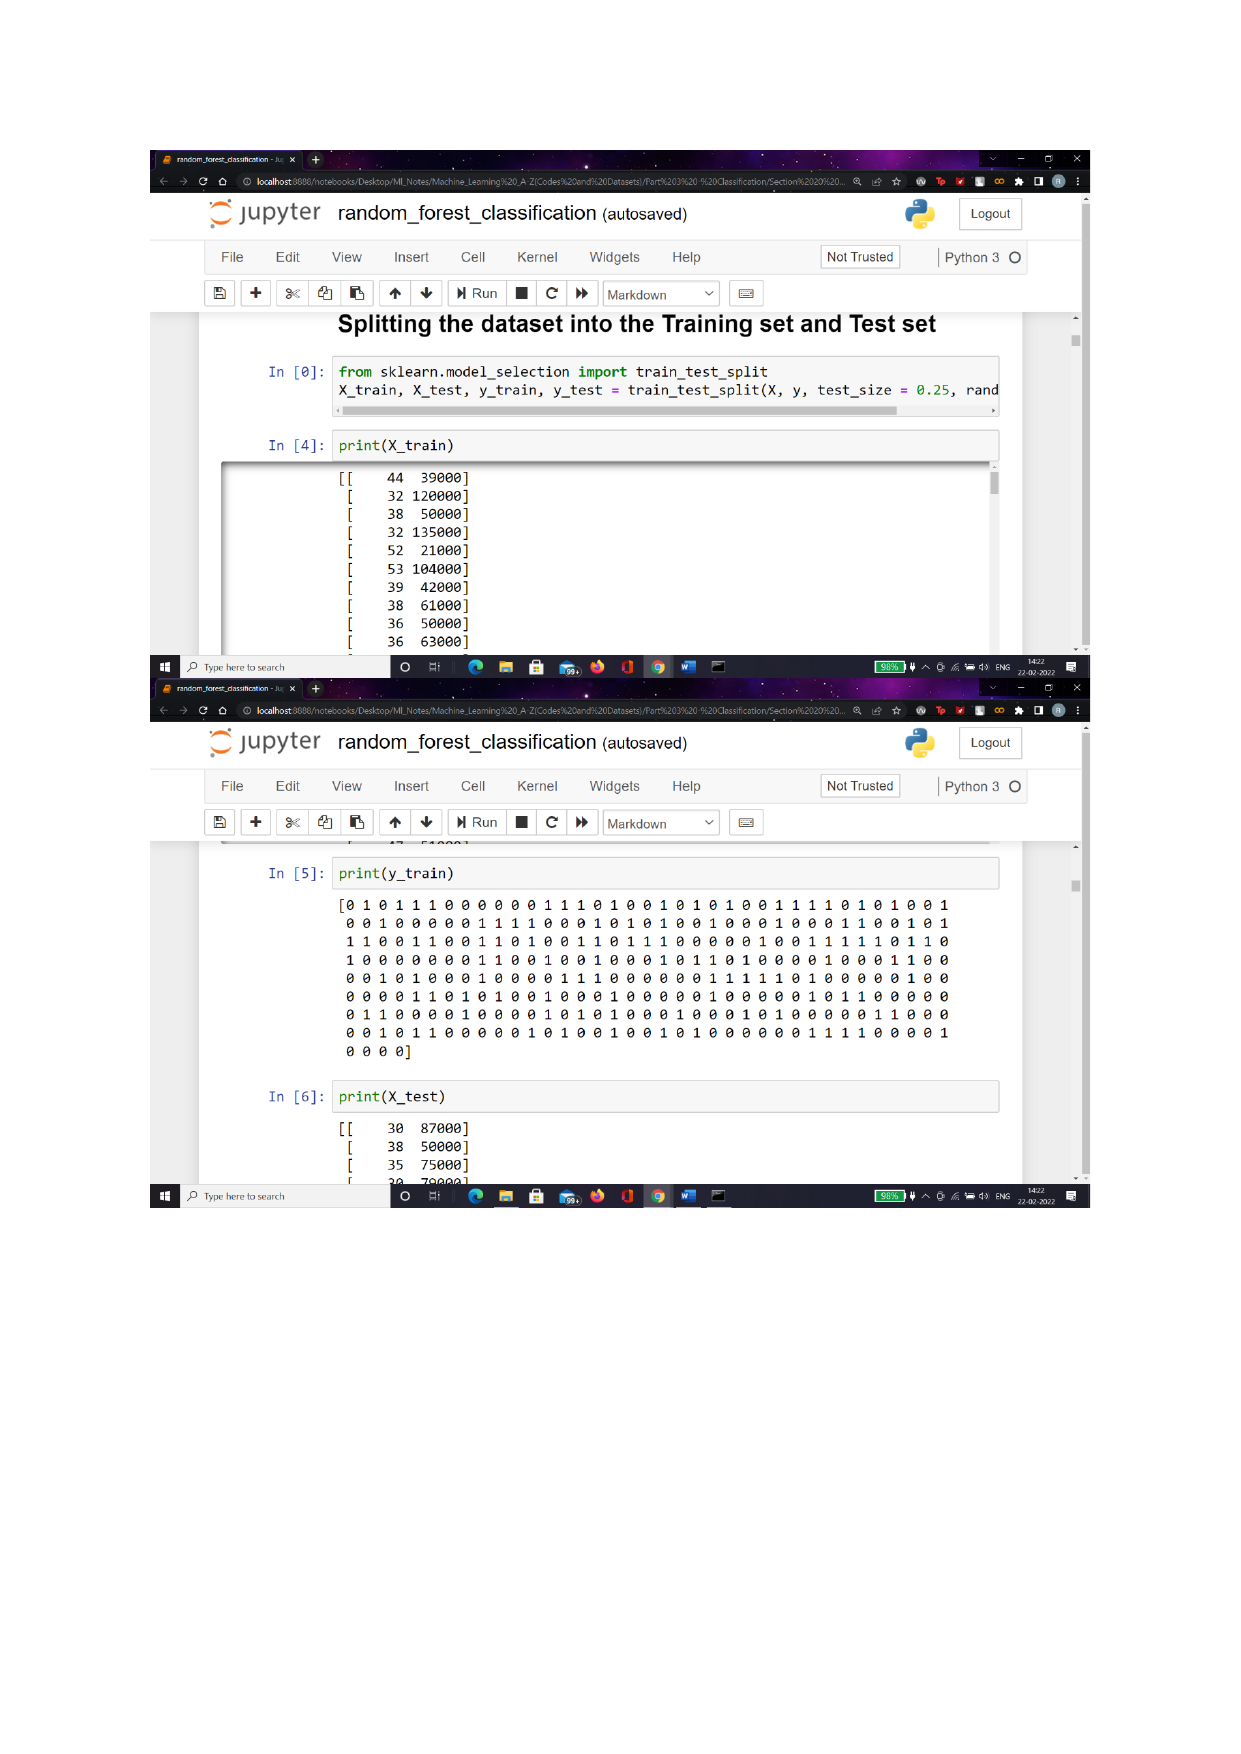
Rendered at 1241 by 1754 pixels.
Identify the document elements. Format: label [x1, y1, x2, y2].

picture [150, 150, 1091, 1208]
